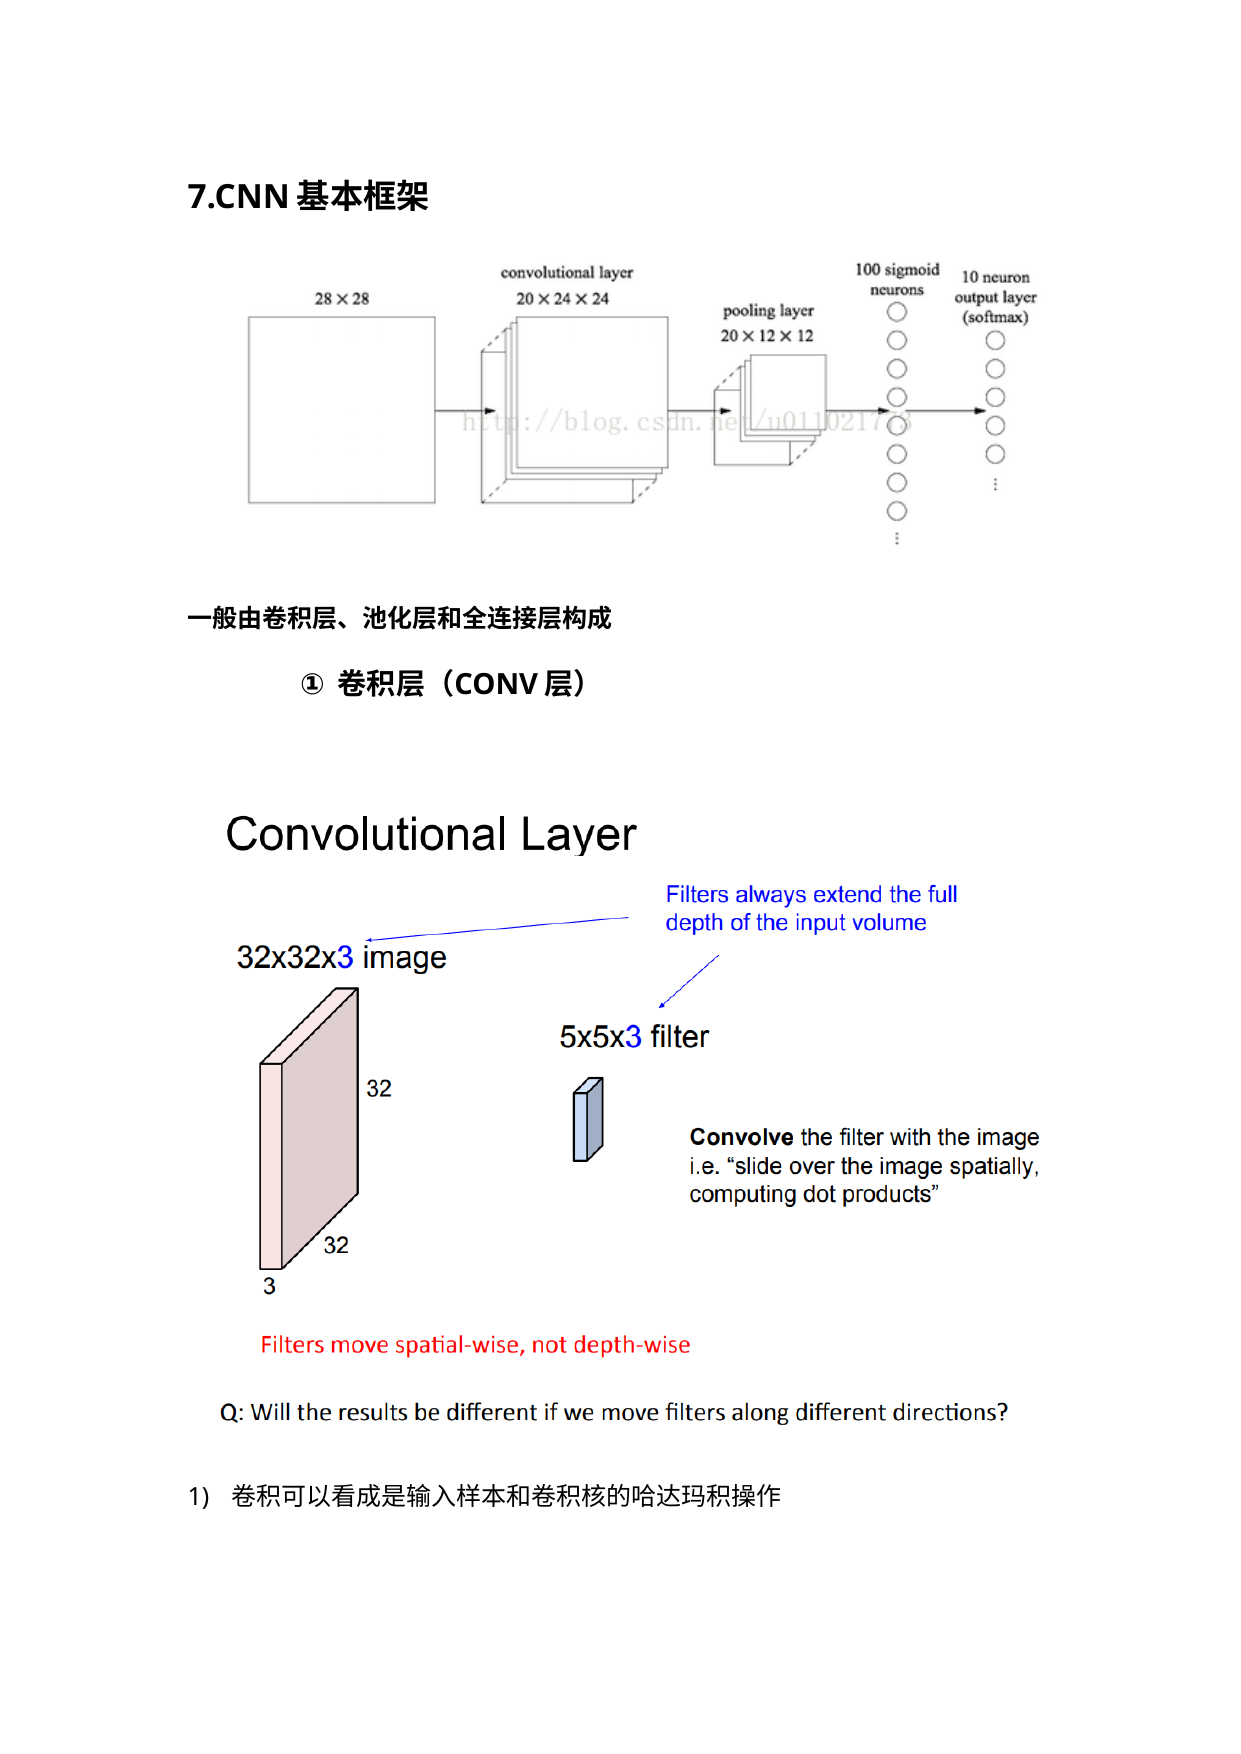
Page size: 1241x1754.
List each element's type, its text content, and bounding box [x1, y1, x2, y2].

picture [187, 779, 1053, 1447]
picture [187, 227, 1053, 581]
list 卷积层（CONV层） [300, 649, 1053, 714]
list 卷积可以看成是输入样本和卷积核的哈达玛积操作 [187, 1462, 1053, 1527]
text 7.CNN基本框架 [187, 162, 1053, 227]
text 一般由卷积层、池化层和全连接层构成 [187, 581, 1053, 649]
